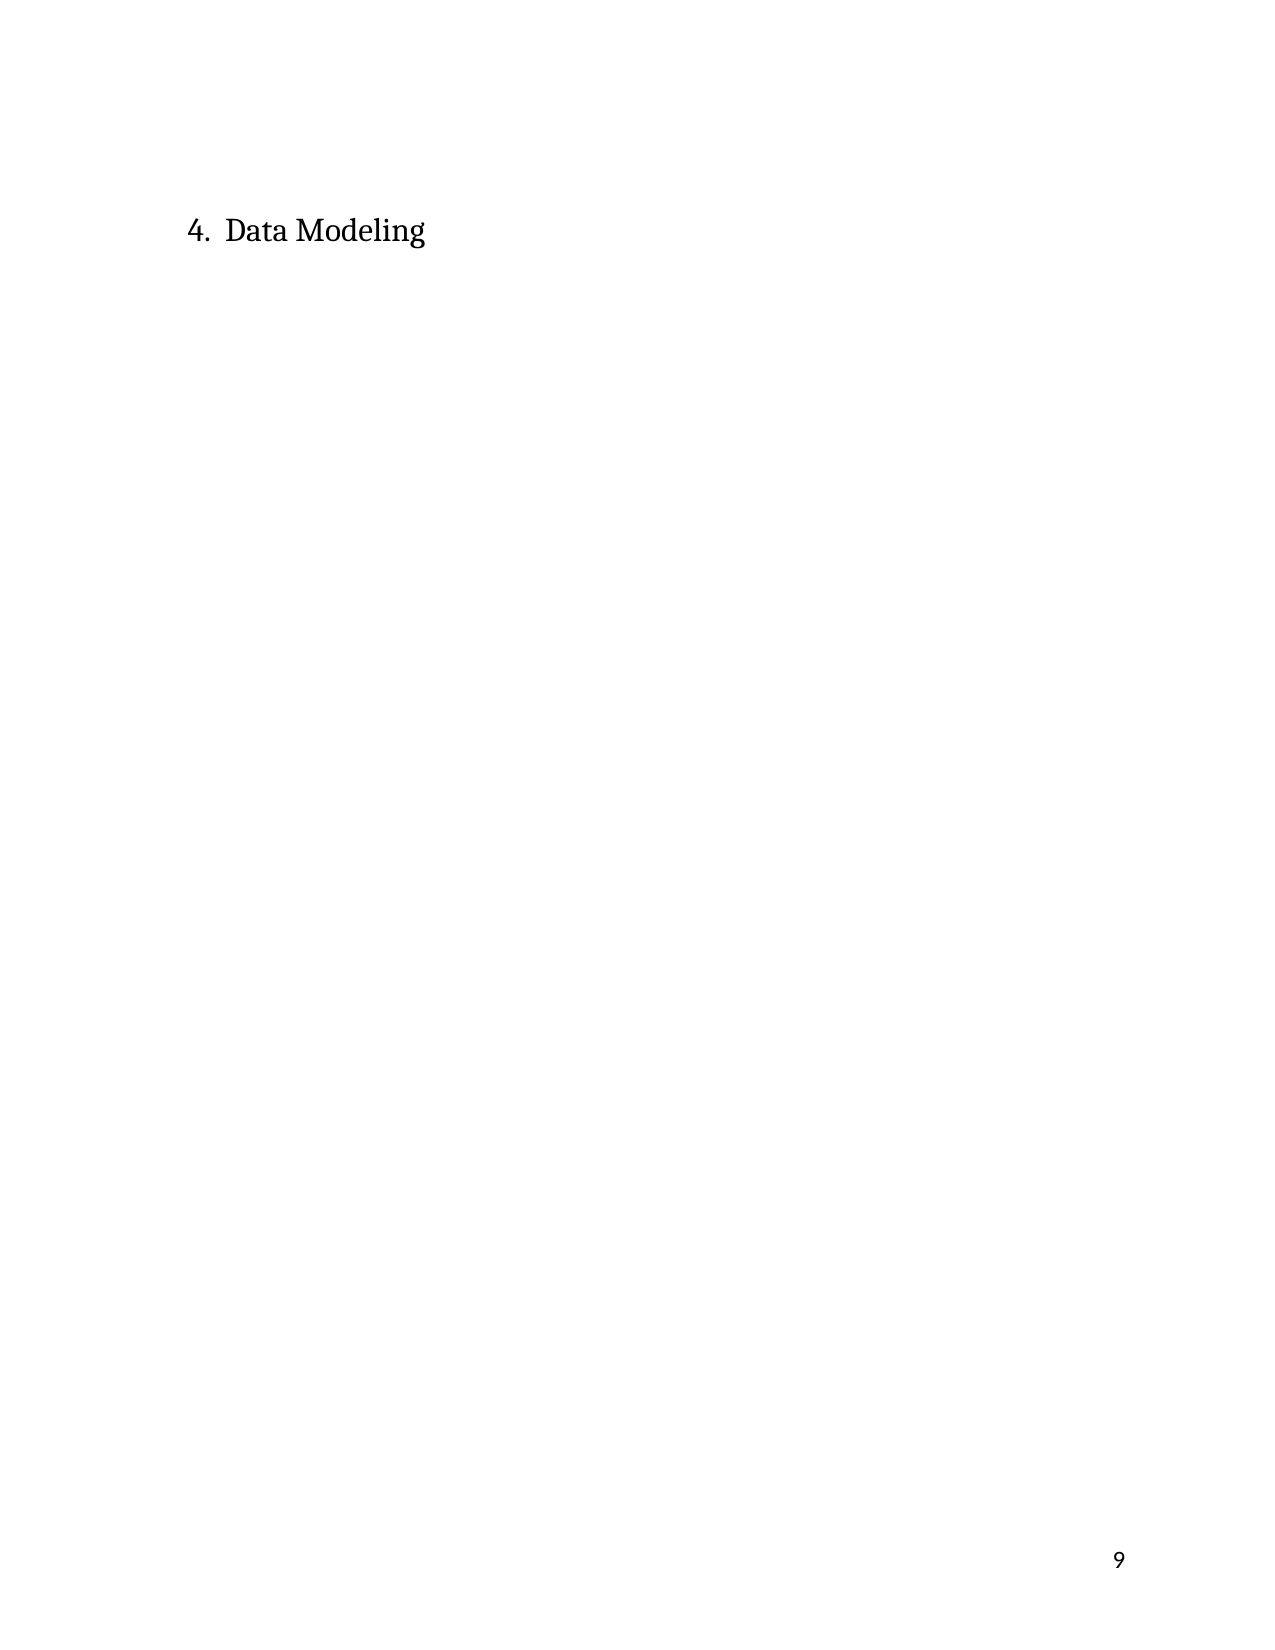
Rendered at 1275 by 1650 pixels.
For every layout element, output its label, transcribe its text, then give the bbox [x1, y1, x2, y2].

list Data Modeling [187, 211, 1125, 249]
